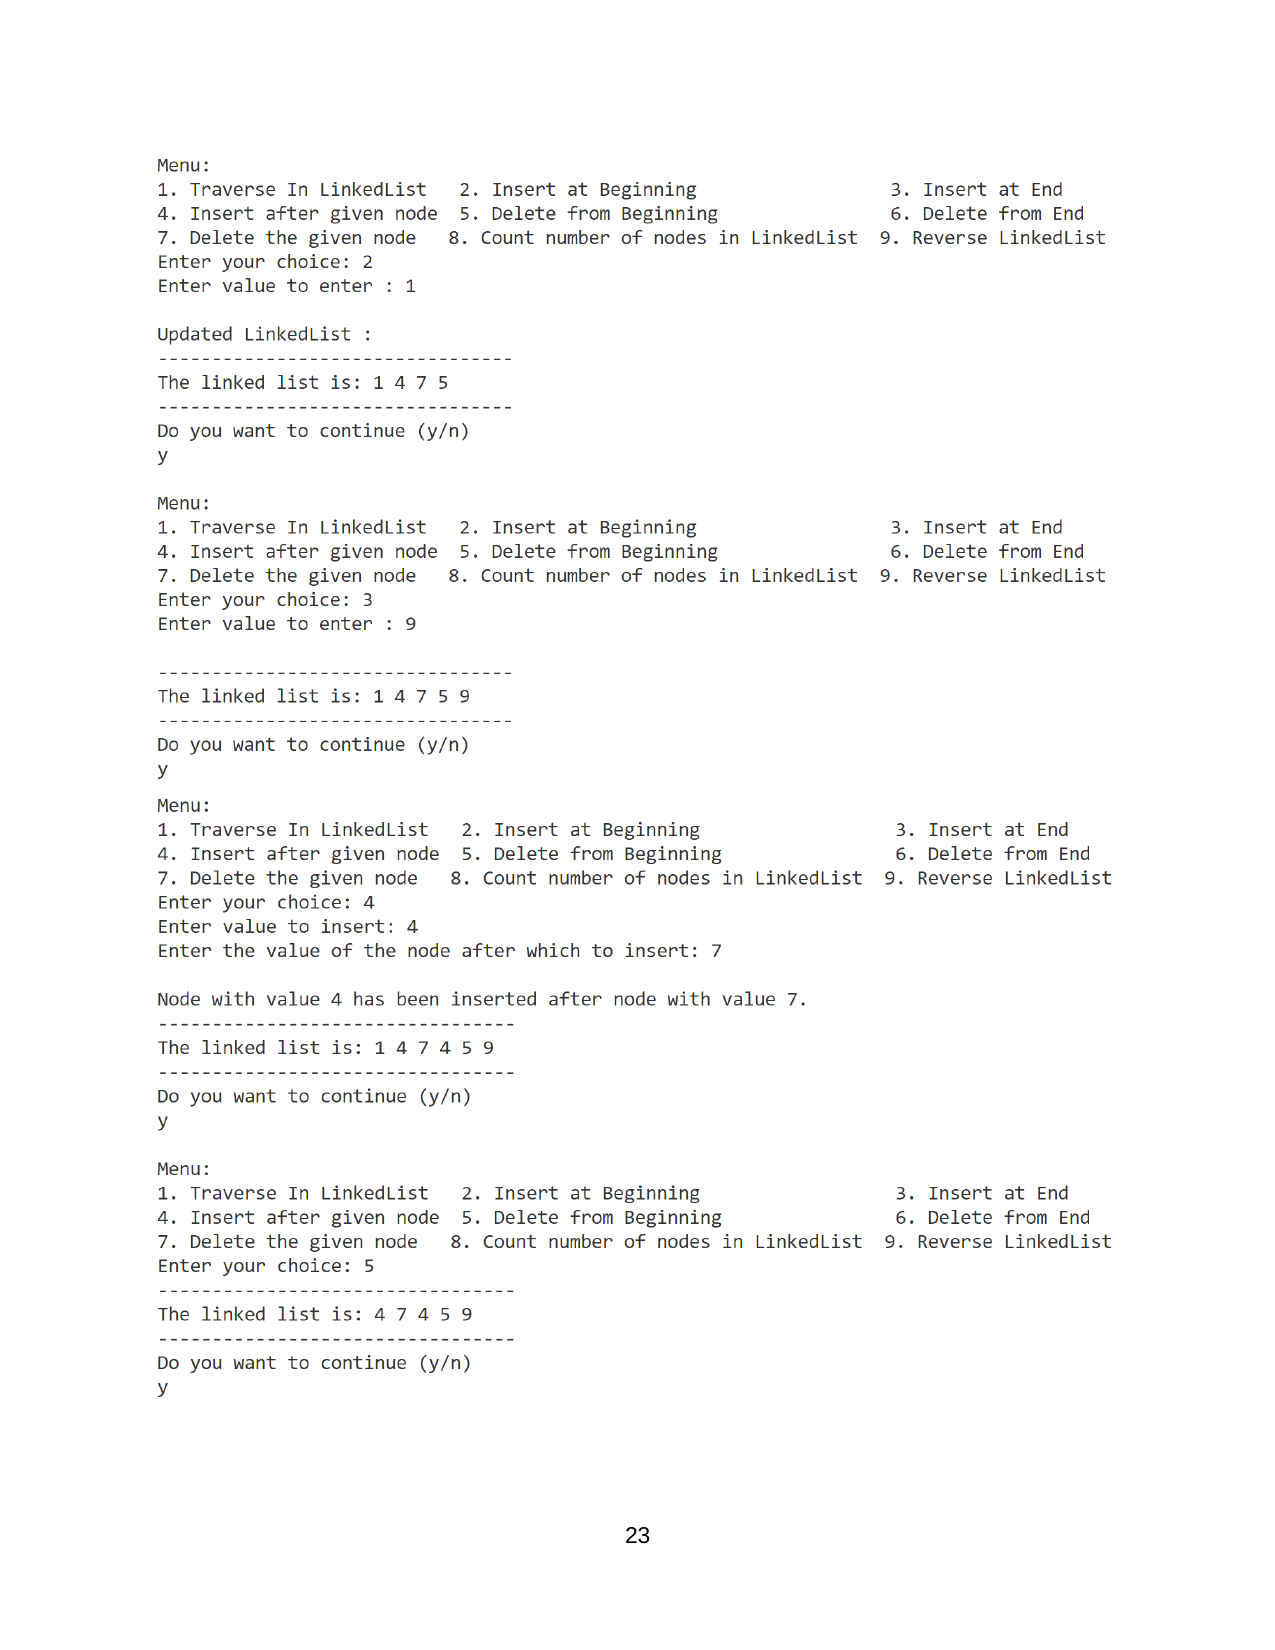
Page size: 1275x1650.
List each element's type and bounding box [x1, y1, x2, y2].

picture [150, 791, 1125, 1409]
picture [150, 150, 1125, 788]
